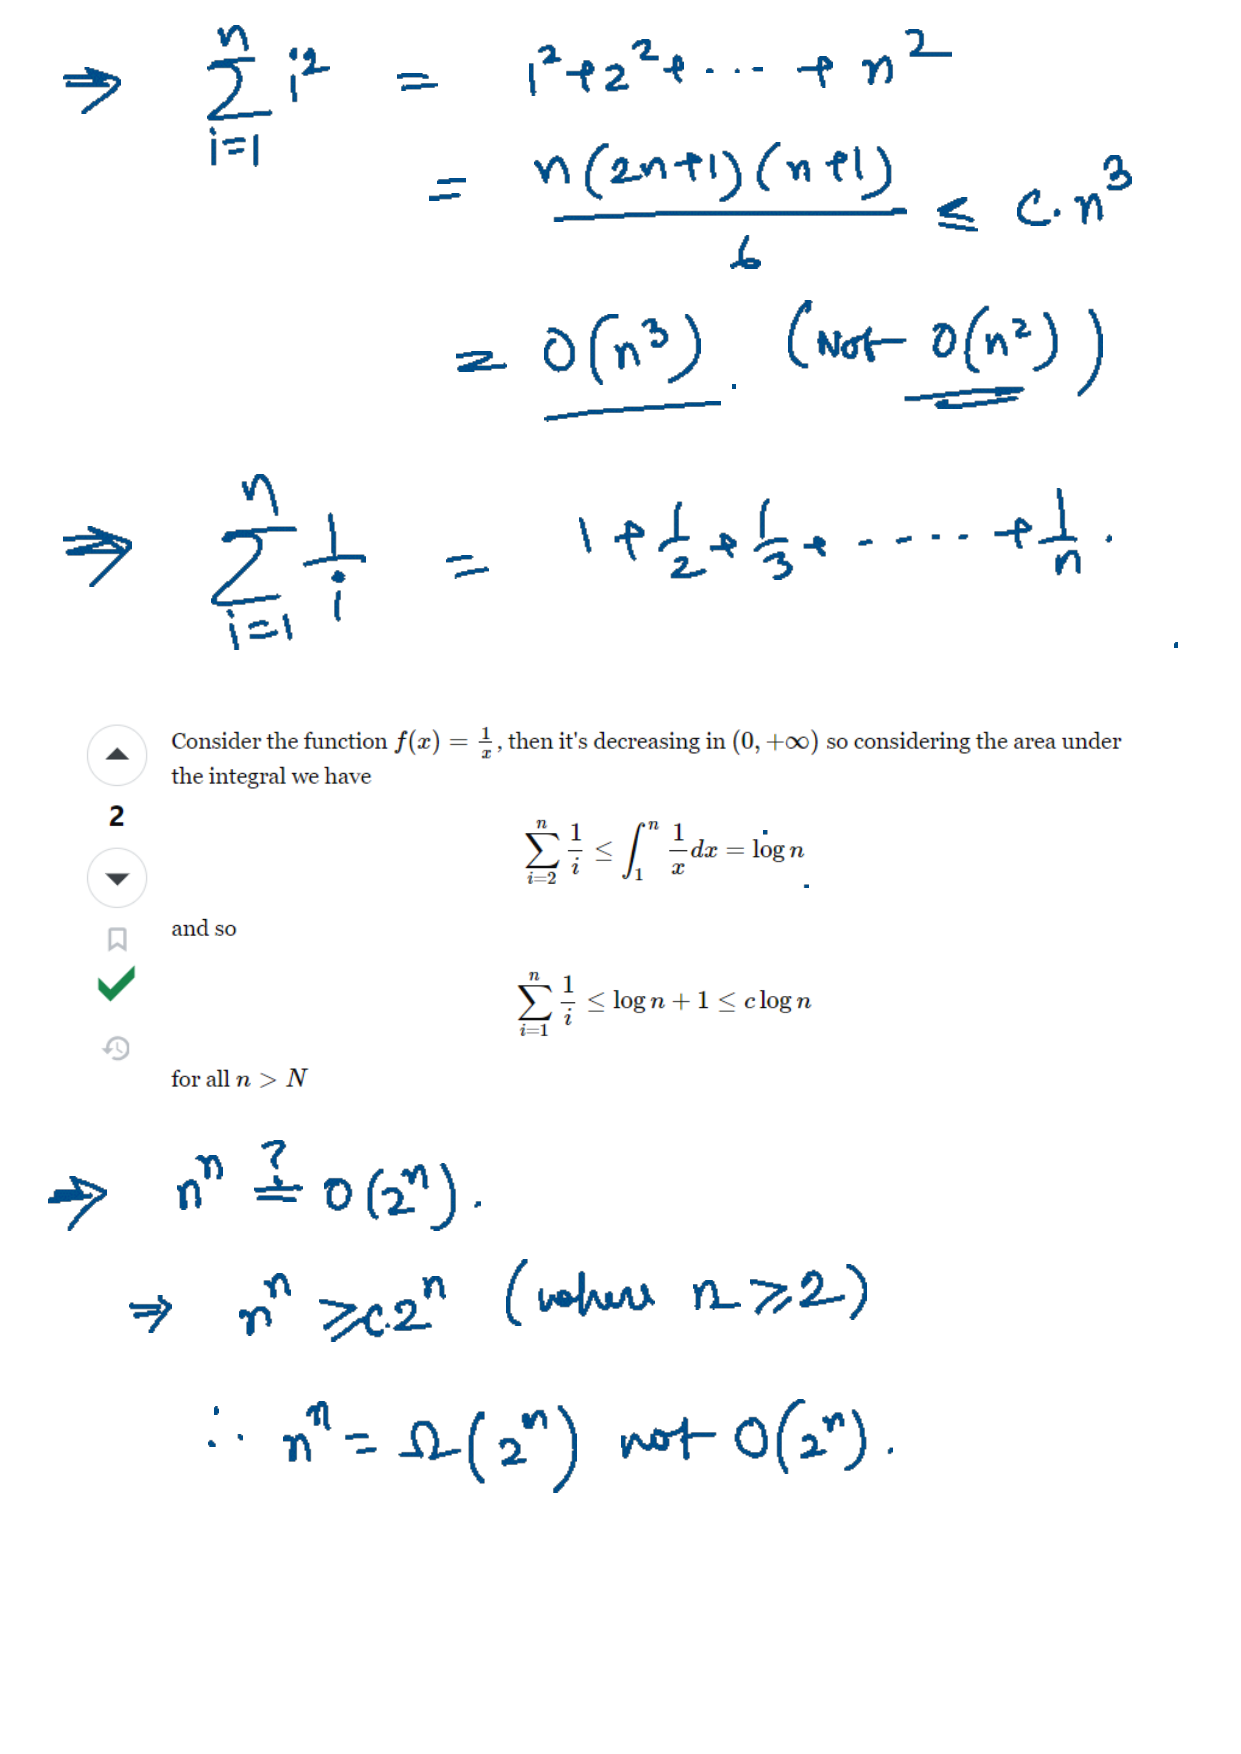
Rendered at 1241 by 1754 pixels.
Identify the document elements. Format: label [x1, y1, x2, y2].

picture [429, 193, 461, 201]
picture [397, 73, 438, 91]
picture [129, 1295, 172, 1333]
picture [693, 1280, 741, 1310]
picture [621, 1399, 893, 1474]
picture [506, 1259, 655, 1326]
picture [529, 39, 684, 96]
picture [797, 56, 833, 88]
picture [207, 25, 330, 167]
picture [456, 351, 507, 372]
picture [239, 1273, 291, 1336]
picture [937, 197, 978, 233]
picture [48, 1176, 107, 1231]
picture [208, 1434, 243, 1447]
picture [730, 235, 761, 269]
picture [63, 526, 132, 587]
picture [788, 300, 1103, 409]
picture [254, 1140, 303, 1202]
picture [446, 555, 489, 579]
picture [211, 474, 366, 650]
picture [283, 1401, 577, 1493]
picture [75, 715, 1166, 1100]
picture [319, 1276, 446, 1342]
picture [177, 1155, 223, 1210]
picture [1017, 155, 1132, 226]
picture [63, 67, 121, 114]
picture [437, 178, 466, 184]
picture [324, 1163, 481, 1231]
picture [544, 401, 721, 422]
picture [544, 314, 701, 385]
picture [706, 67, 763, 73]
picture [214, 1406, 219, 1415]
picture [862, 29, 952, 85]
picture [579, 488, 1112, 580]
picture [534, 142, 907, 222]
picture [750, 1264, 867, 1320]
